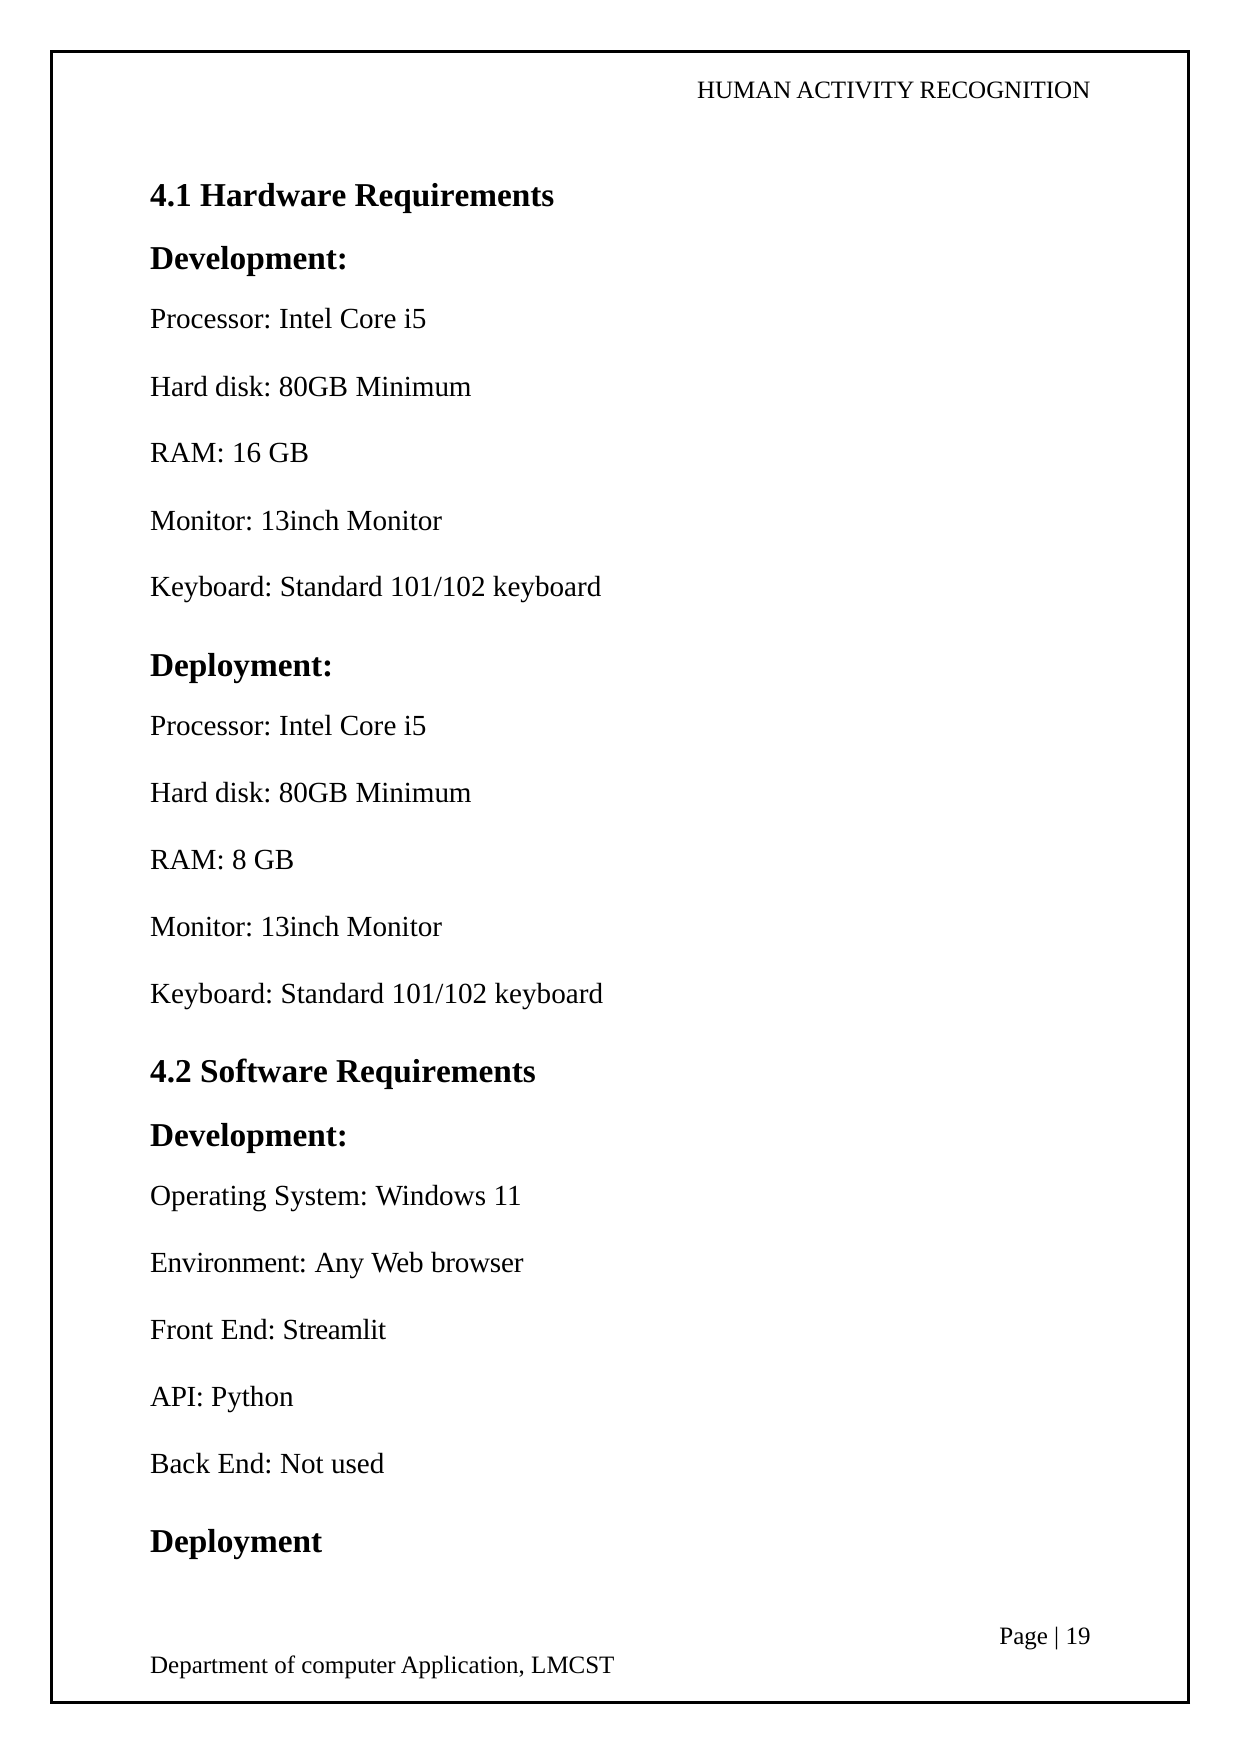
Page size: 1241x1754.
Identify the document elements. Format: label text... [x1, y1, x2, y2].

text RAM: 8 GB [150, 842, 1090, 876]
text API: Python [150, 1379, 1090, 1413]
text Processor: Intel Core i5 [150, 708, 1090, 742]
text Processor: Intel Core i5 [150, 302, 1090, 335]
text Keyboard: Standard 101/102 keyboard [150, 976, 1090, 1010]
subtitle Development: [150, 238, 913, 277]
text RAM: 16 GB [150, 436, 1090, 469]
text Hard disk: 80GB Minimum [150, 369, 1090, 402]
subtitle Deployment [150, 1521, 913, 1560]
subtitle 4.2 Software Requirements [150, 1051, 913, 1090]
text Keyboard: Standard 101/102 keyboard [150, 569, 1090, 603]
text Environment: Any Web browser [150, 1245, 1090, 1279]
text Monitor: 13inch Monitor [150, 909, 1090, 943]
text Hard disk: 80GB Minimum [150, 775, 1090, 809]
subtitle Development: [150, 1115, 913, 1153]
subtitle Deployment: [150, 645, 913, 683]
text Monitor: 13inch Monitor [150, 503, 1090, 536]
text Operating System: Windows 11 [150, 1178, 1090, 1212]
subtitle 4.1 Hardware Requirements [150, 175, 913, 213]
text Back End: Not used [150, 1446, 1090, 1479]
text Front End: Streamlit [150, 1312, 1090, 1346]
